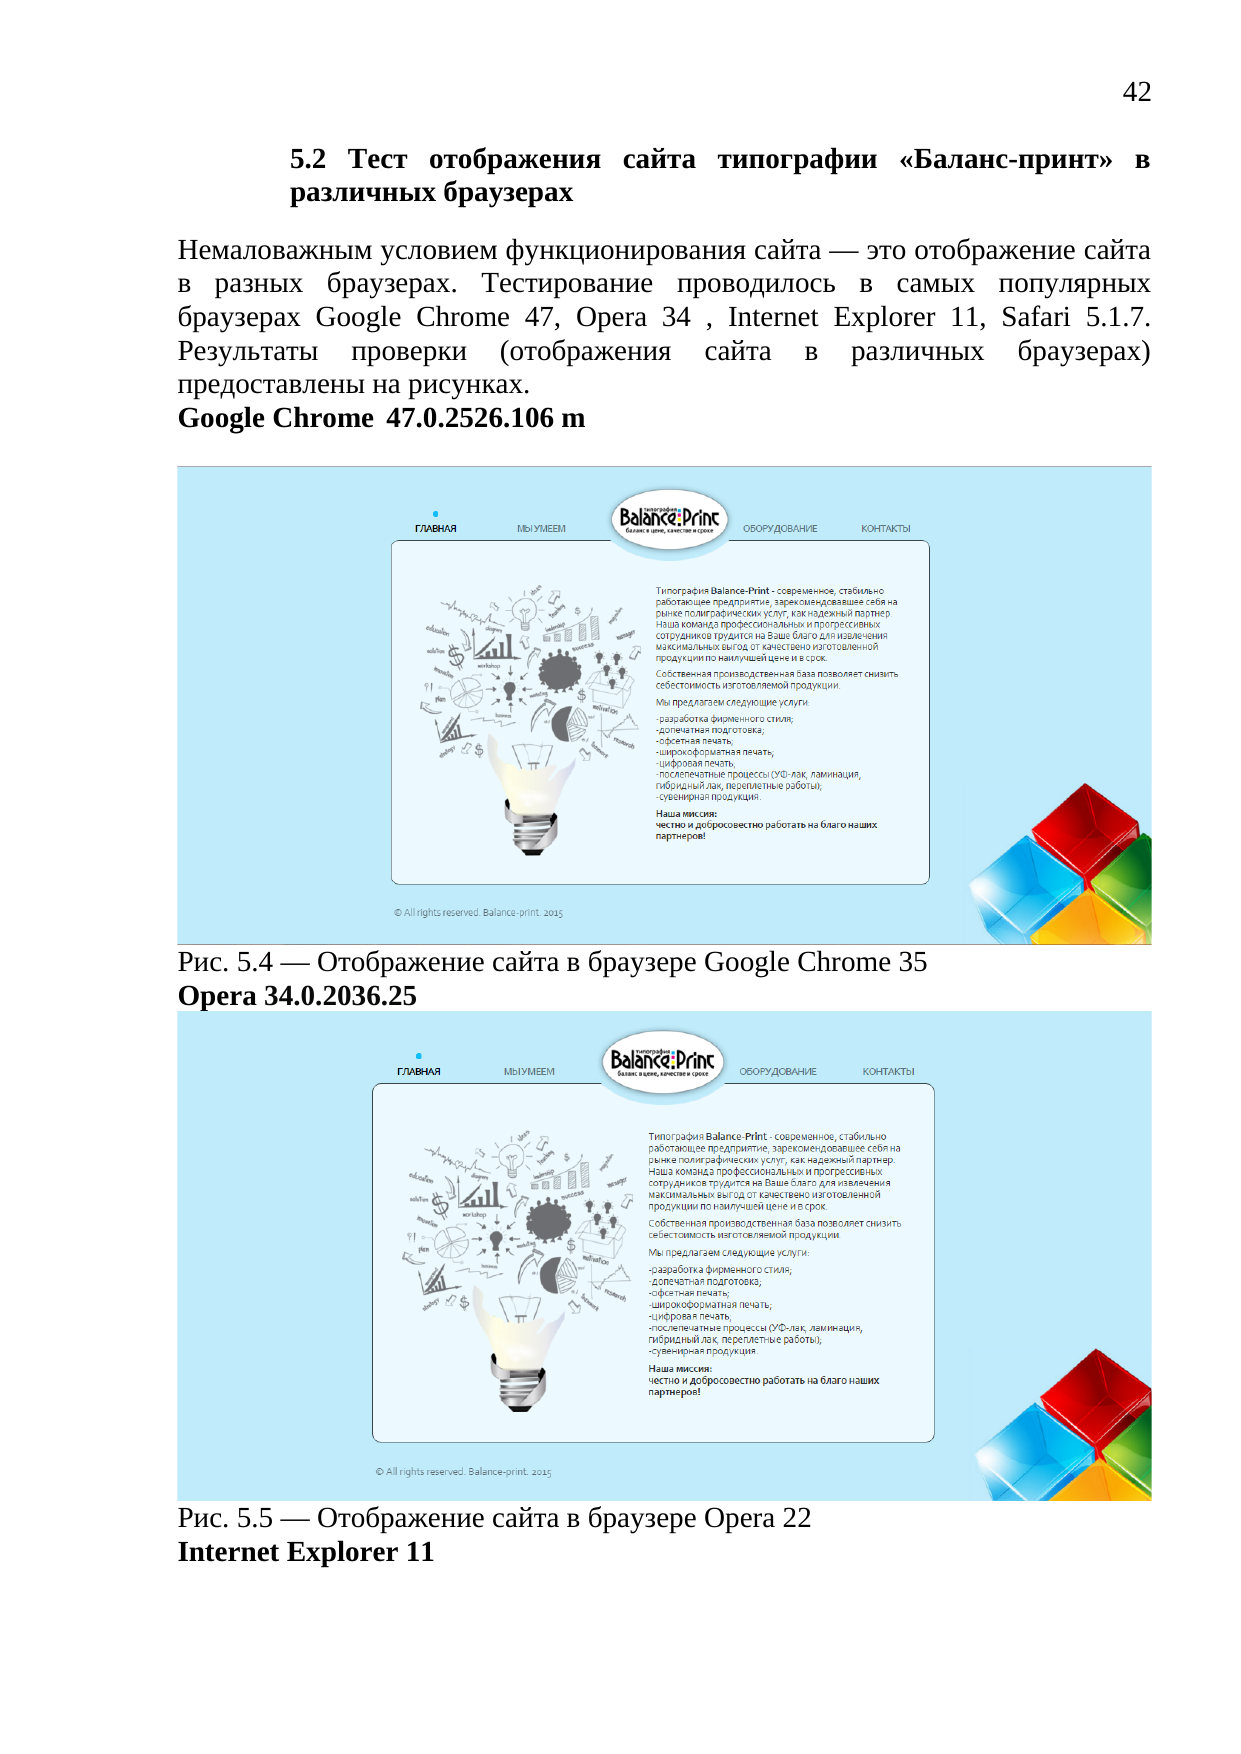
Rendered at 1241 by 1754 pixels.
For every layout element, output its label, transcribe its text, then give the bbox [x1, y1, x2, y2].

text Рис. 5.4 — Отображение сайта в браузере Google Chrome 35 [177, 945, 1152, 978]
text Internet Explorer 11 [177, 1534, 1152, 1567]
text Немаловажным условием функционирования сайта — это отображение сайта в разных браузерах. Тестирование проводилось в самых популярных браузерах Google Chrome 47, Opera 34 , Internet Explorer 11, Safari 5.1.7. Результаты проверки (отображения сайта в различных браузерах) предоставлены на рисунках. [177, 232, 1152, 400]
text Рис. 5.5 — Отображение сайта в браузере Opera 22 [177, 1501, 1152, 1534]
picture [177, 466, 1152, 945]
picture [177, 1011, 1152, 1501]
text Google Chrome 47.0.2526.106 m [177, 400, 1152, 433]
subtitle 5.2 Тест отображения сайта типографии «Баланс-принт» в различных браузерах [290, 141, 1152, 208]
text Opera 34.0.2036.25 [177, 978, 1152, 1011]
